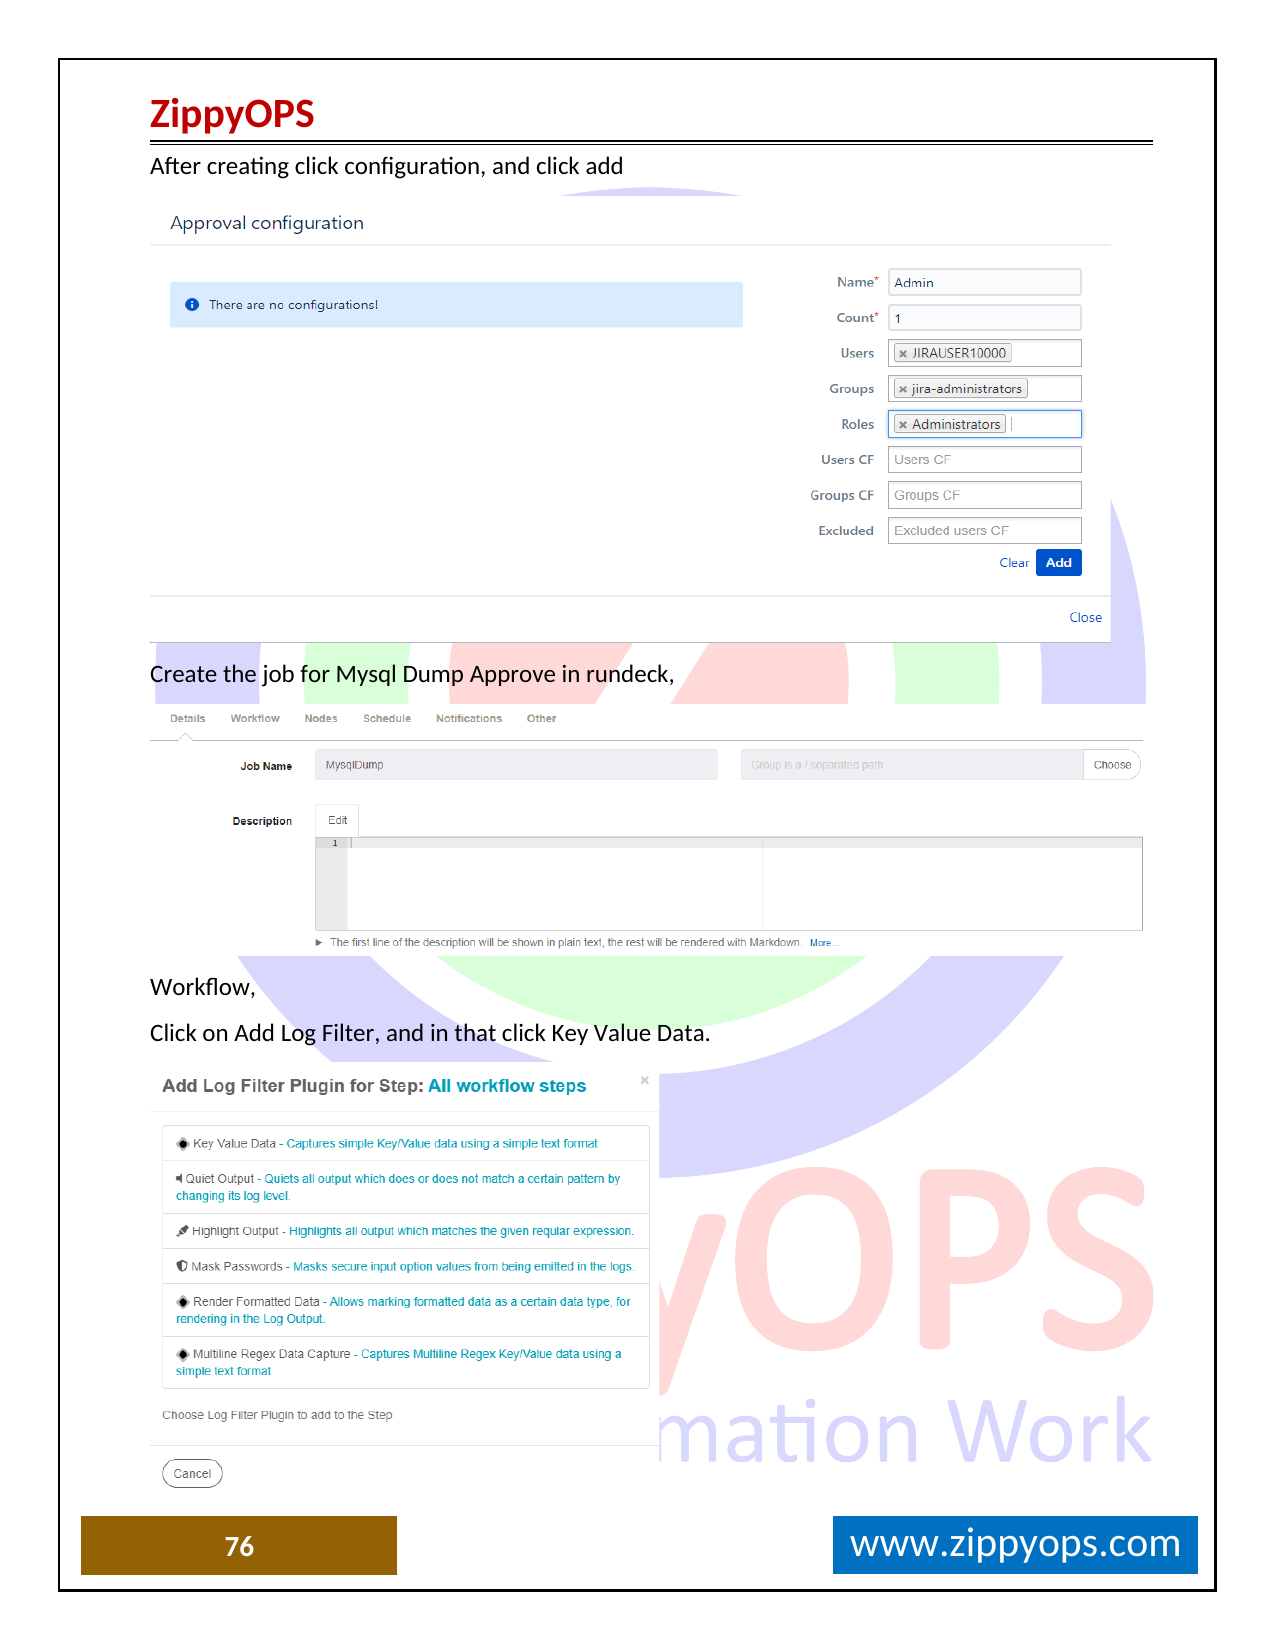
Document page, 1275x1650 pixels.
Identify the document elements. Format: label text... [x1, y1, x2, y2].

picture [150, 1062, 660, 1497]
picture [150, 704, 1154, 956]
text After creating click configuration, and click add [150, 150, 1153, 181]
text Workflow, [150, 971, 1153, 1001]
text Create the job for Mysql Dump Approve in rundeck, [150, 658, 1153, 689]
picture [150, 196, 1111, 643]
text Click on Add Log Filter, and in that click Key Value Data. [150, 1017, 1153, 1047]
